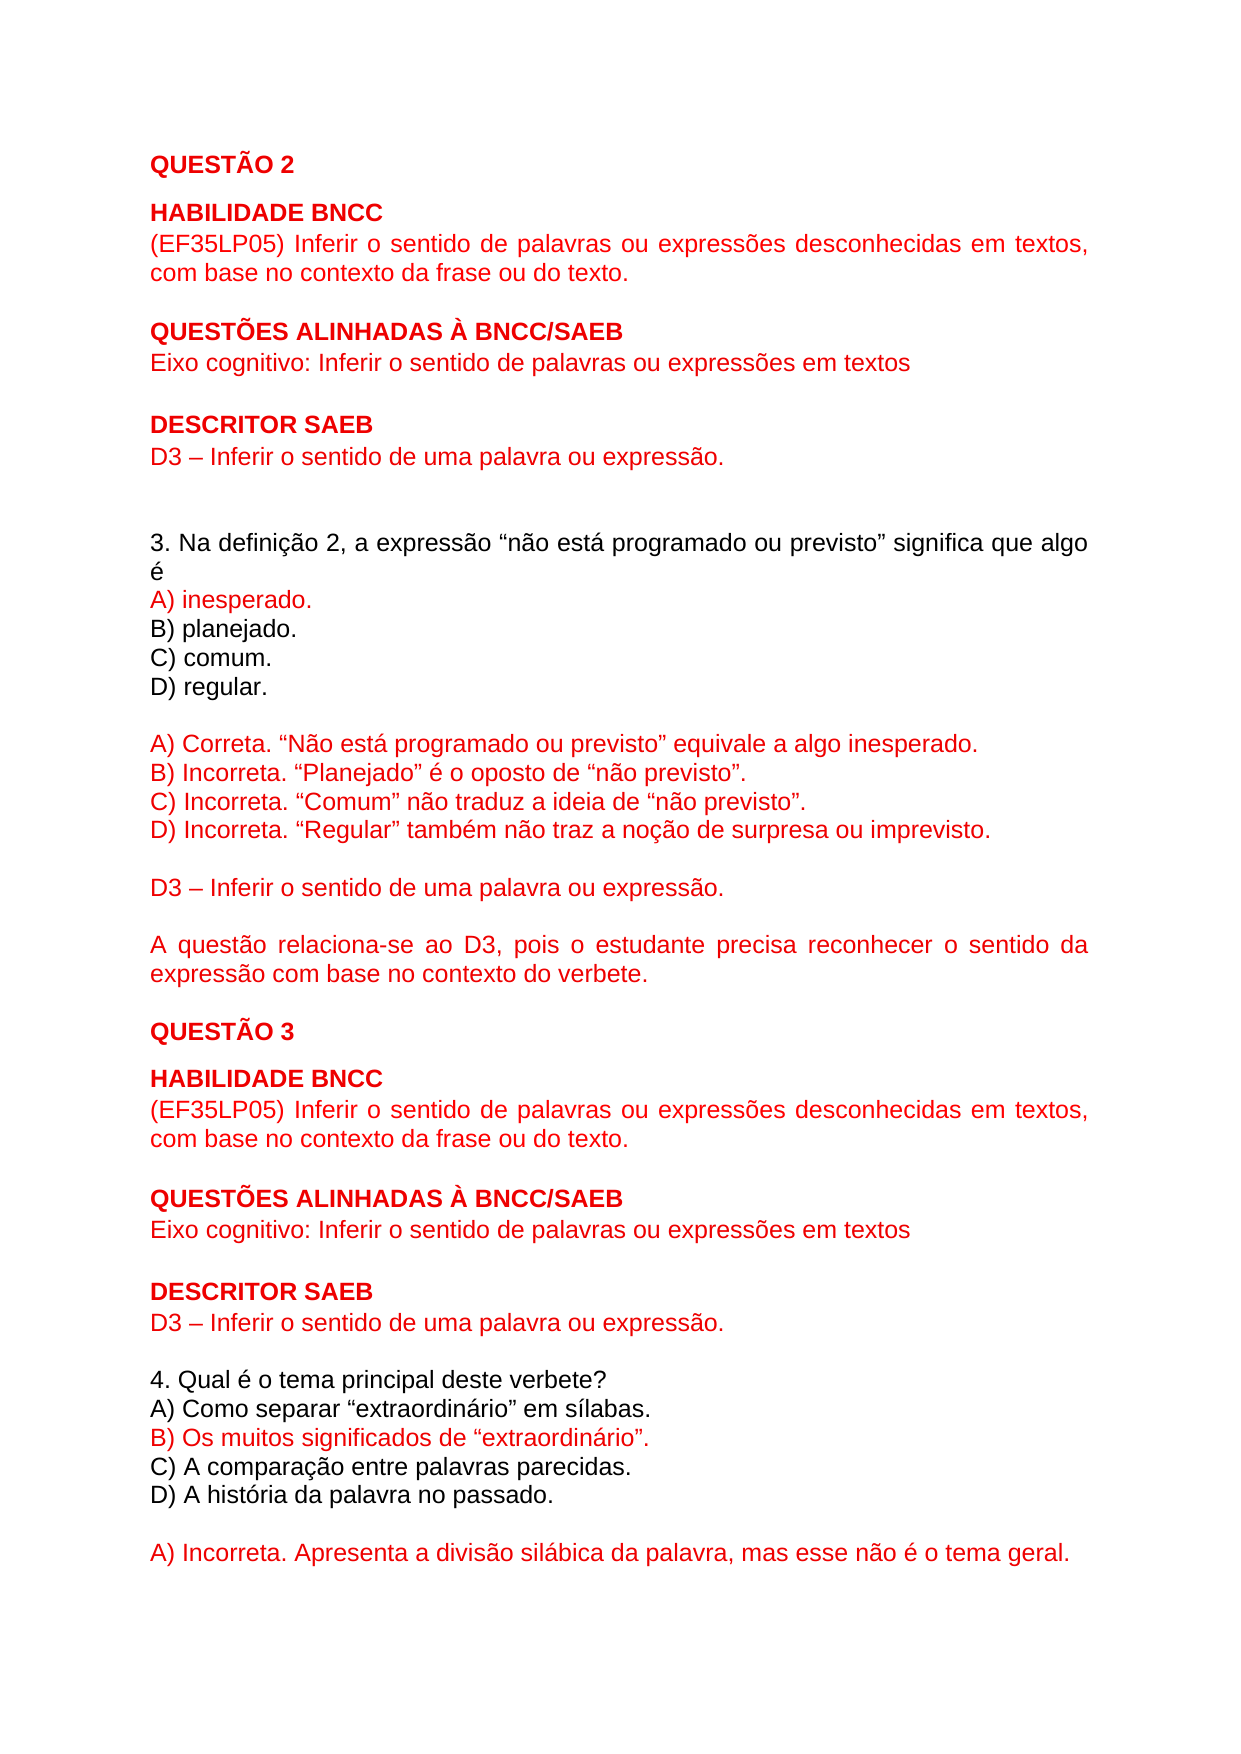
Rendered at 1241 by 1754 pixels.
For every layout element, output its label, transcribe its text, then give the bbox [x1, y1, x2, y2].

text D) Incorreta. “Regular” também não traz a noção de surpresa ou imprevisto. [150, 815, 1090, 844]
text (EF35LP05) Inferir o sentido de palavras ou expressões desconhecidas em textos, com base no contexto da frase ou do texto. [150, 229, 1090, 286]
text 4. Qual é o tema principal deste verbete? [150, 1365, 1090, 1394]
text A) inesperado. [150, 585, 1090, 614]
text A questão relaciona-se ao D3, pois o estudante precisa reconhecer o sentido da expressão com base no contexto do verbete. [150, 930, 1090, 988]
text A) Como separar “extraordinário” em sílabas. [150, 1394, 1090, 1423]
text D3 – Inferir o sentido de uma palavra ou expressão. [150, 873, 1090, 901]
text DESCRITOR SAEB [150, 410, 1090, 439]
text B) planejado. [150, 614, 1090, 643]
text QUESTÃO 2 [150, 150, 1090, 179]
text 3. Na definição 2, a expressão “não está programado ou previsto” significa que algo é [150, 528, 1090, 585]
text B) Os muitos significados de “extraordinário”. [150, 1423, 1090, 1452]
text C) A comparação entre palavras parecidas. [150, 1452, 1090, 1480]
text HABILIDADE BNCC [150, 198, 1090, 226]
text C) Incorreta. “Comum” não traduz a ideia de “não previsto”. [150, 786, 1090, 815]
text Eixo cognitivo: Inferir o sentido de palavras ou expressões em textos [150, 1215, 1090, 1243]
text D) A história da palavra no passado. [150, 1480, 1090, 1509]
text (EF35LP05) Inferir o sentido de palavras ou expressões desconhecidas em textos, com base no contexto da frase ou do texto. [150, 1095, 1090, 1153]
text HABILIDADE BNCC [150, 1064, 1090, 1093]
text QUESTÕES ALINHADAS À BNCC/SAEB [150, 1184, 1090, 1212]
text D) regular. [150, 671, 1090, 700]
text C) comum. [150, 643, 1090, 671]
text QUESTÃO 3 [150, 1016, 1090, 1045]
text DESCRITOR SAEB [150, 1277, 1090, 1306]
text QUESTÕES ALINHADAS À BNCC/SAEB [150, 317, 1090, 346]
text Eixo cognitivo: Inferir o sentido de palavras ou expressões em textos [150, 348, 1090, 377]
text A) Incorreta. Apresenta a divisão silábica da palavra, mas esse não é o tema geral. [150, 1538, 1090, 1567]
text D3 – Inferir o sentido de uma palavra ou expressão. [150, 1308, 1090, 1337]
text A) Correta. “Não está programado ou previsto” equivale a algo inesperado. [150, 729, 1090, 758]
text B) Incorreta. “Planejado” é o oposto de “não previsto”. [150, 758, 1090, 786]
text D3 – Inferir o sentido de uma palavra ou expressão. [150, 441, 1090, 470]
